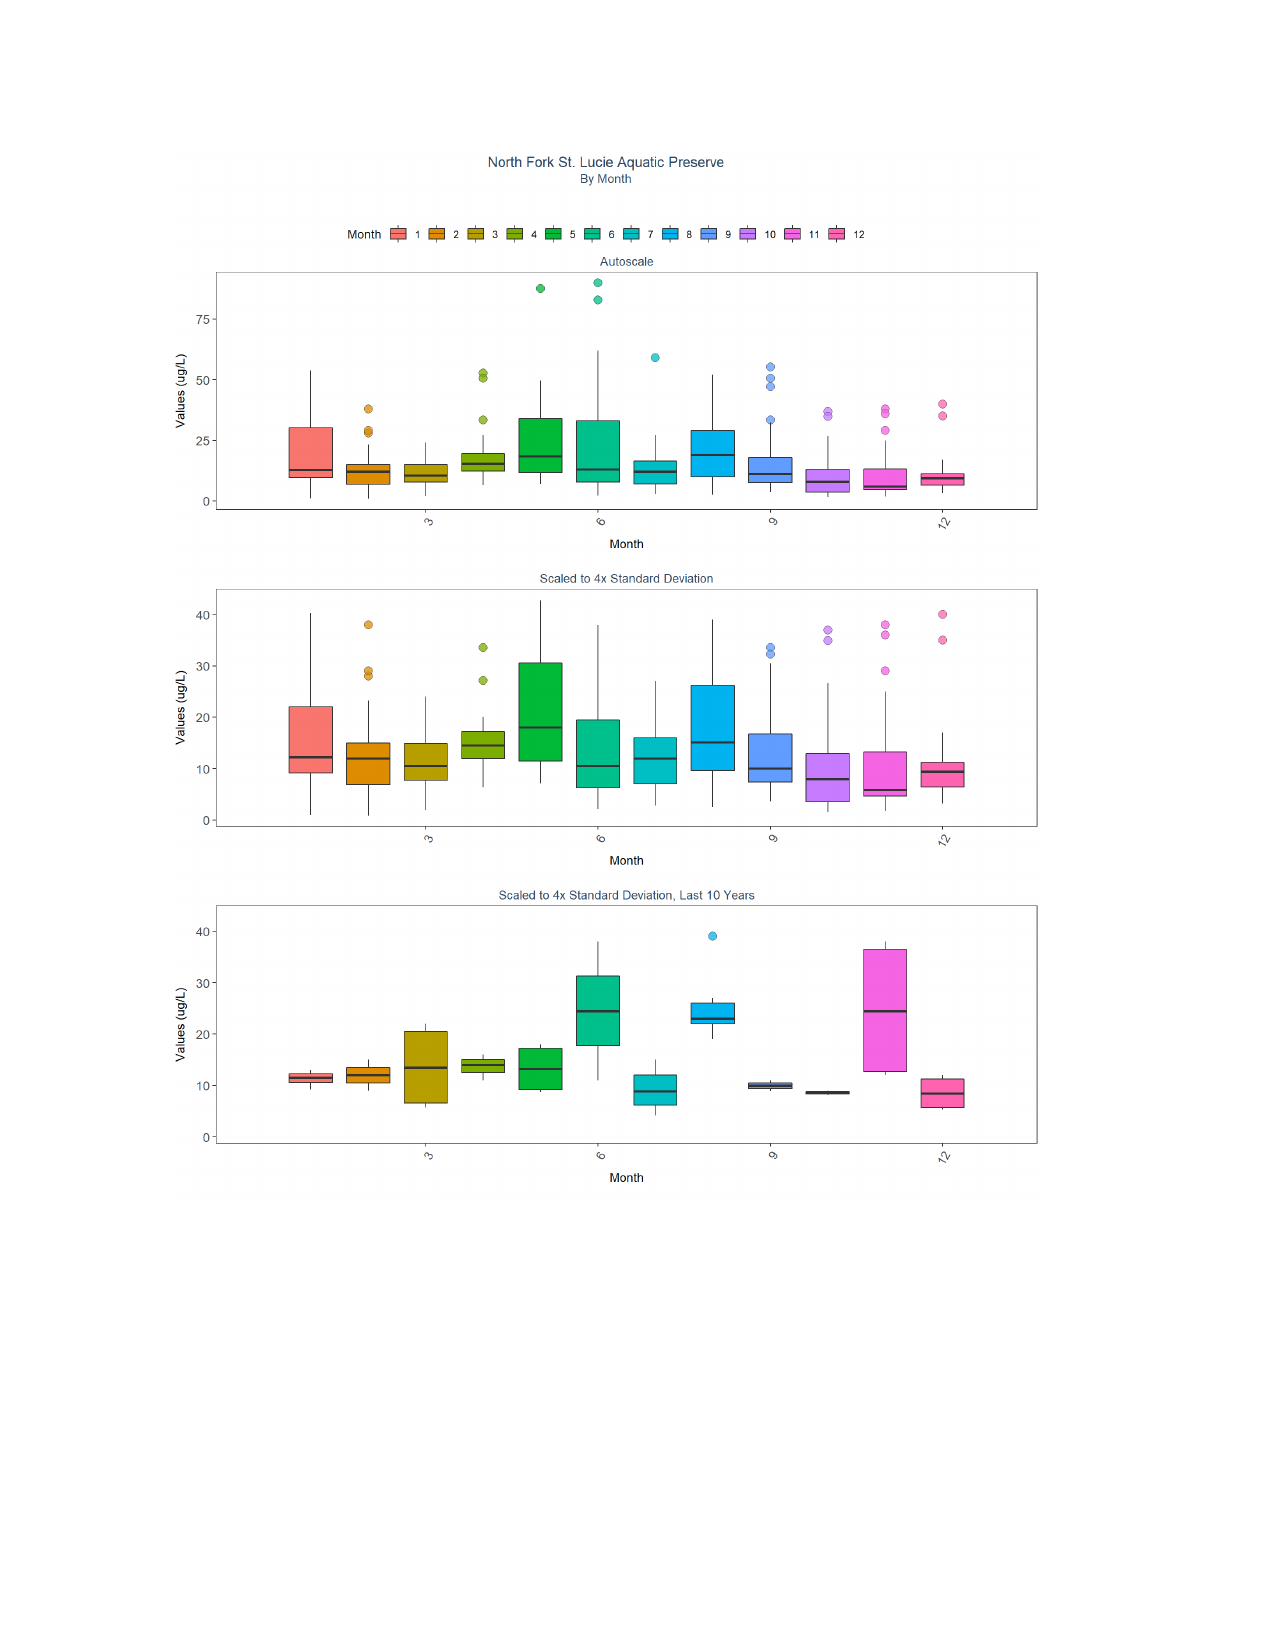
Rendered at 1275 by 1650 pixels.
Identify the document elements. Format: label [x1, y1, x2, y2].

picture [168, 150, 1044, 1200]
